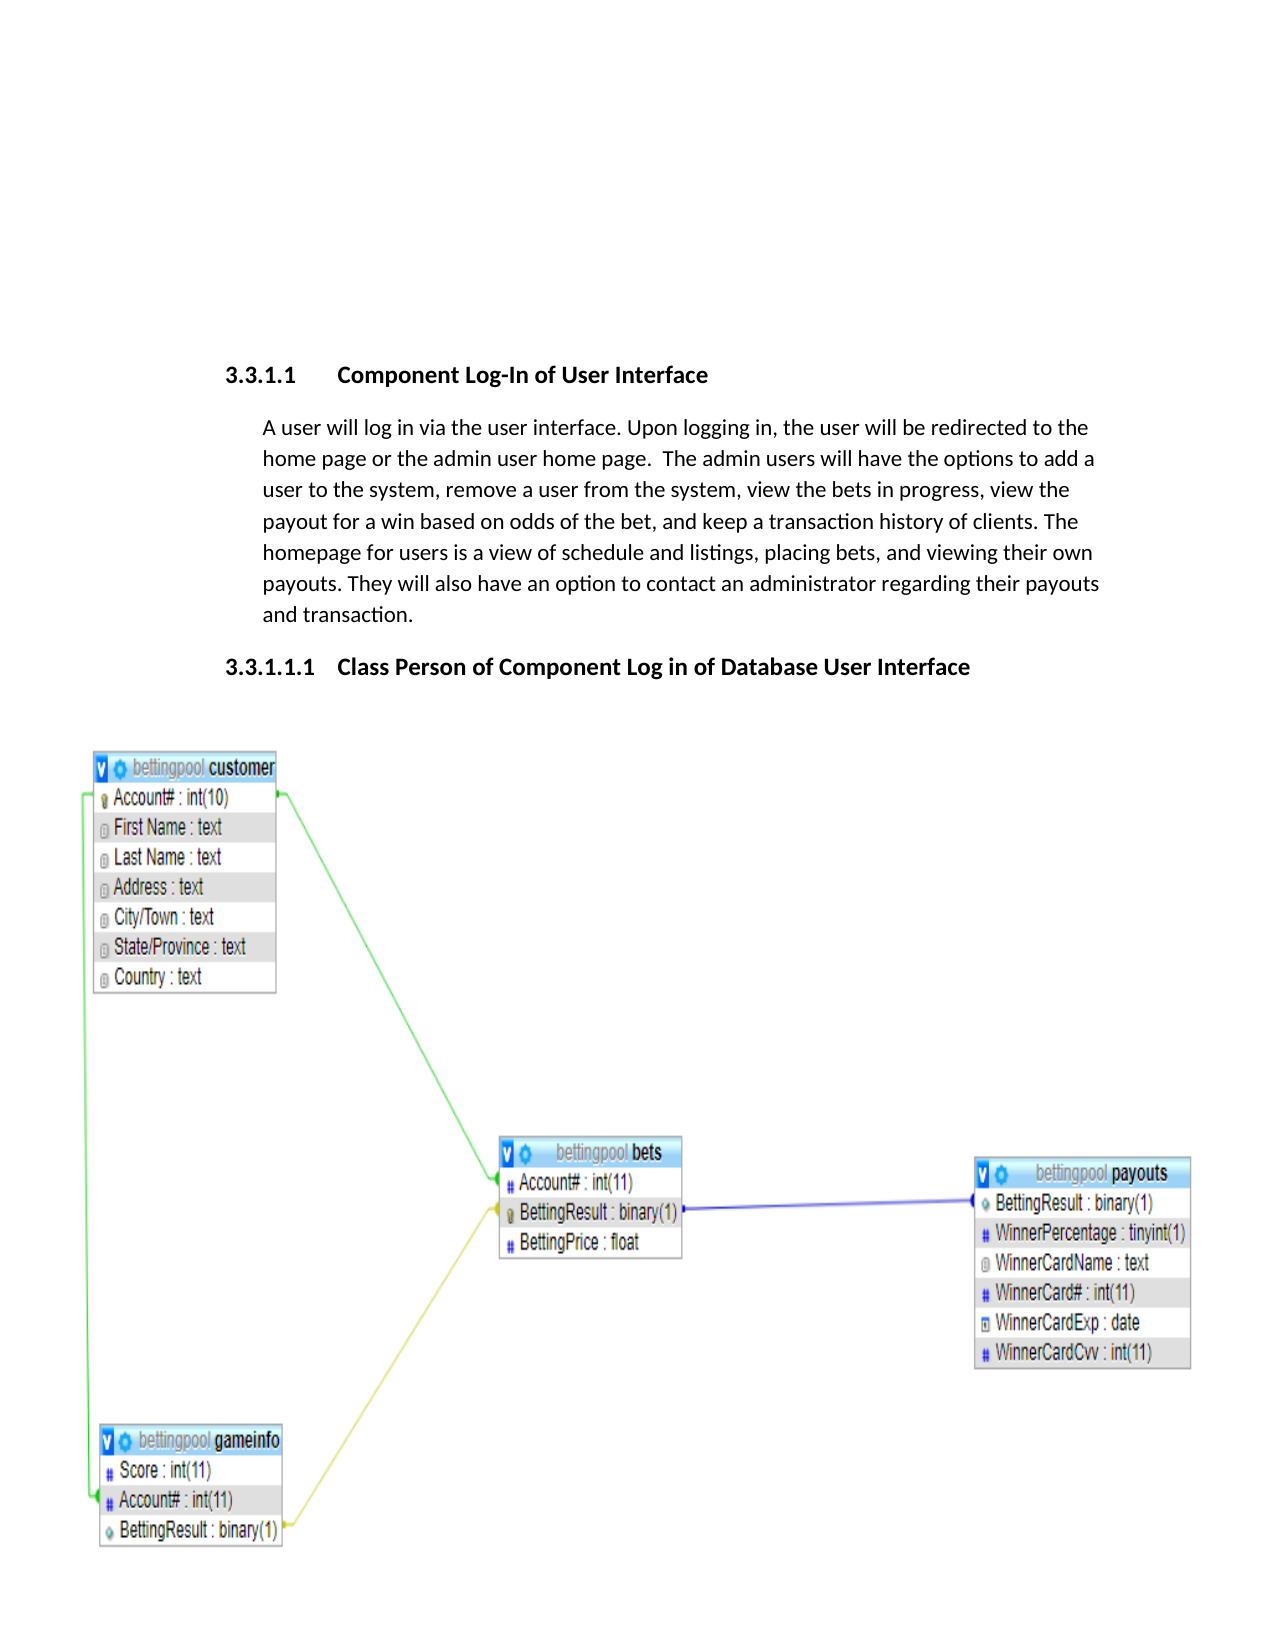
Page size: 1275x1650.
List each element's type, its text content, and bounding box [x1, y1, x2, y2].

text A user will log in via the user interface. Upon logging in, the user will be redirected to the home page or the admin user home page. The admin users will have the options to add a user to the system, remove a user from the system, view the bets in progress, view the payout for a win based on odds of the bet, and keep a transaction history of clients. The homepage for users is a view of schedule and listings, placing bets, and viewing their own payouts. They will also have an option to contact an administrator regarding their payouts and transaction. [262, 410, 1125, 629]
subtitle 3.3.1.1.1 Class Person of Component Log in of Database User Interface [225, 650, 1125, 681]
subtitle 3.3.1.1 Component Log-In of User Interface [225, 358, 1125, 389]
picture [62, 700, 1205, 1566]
